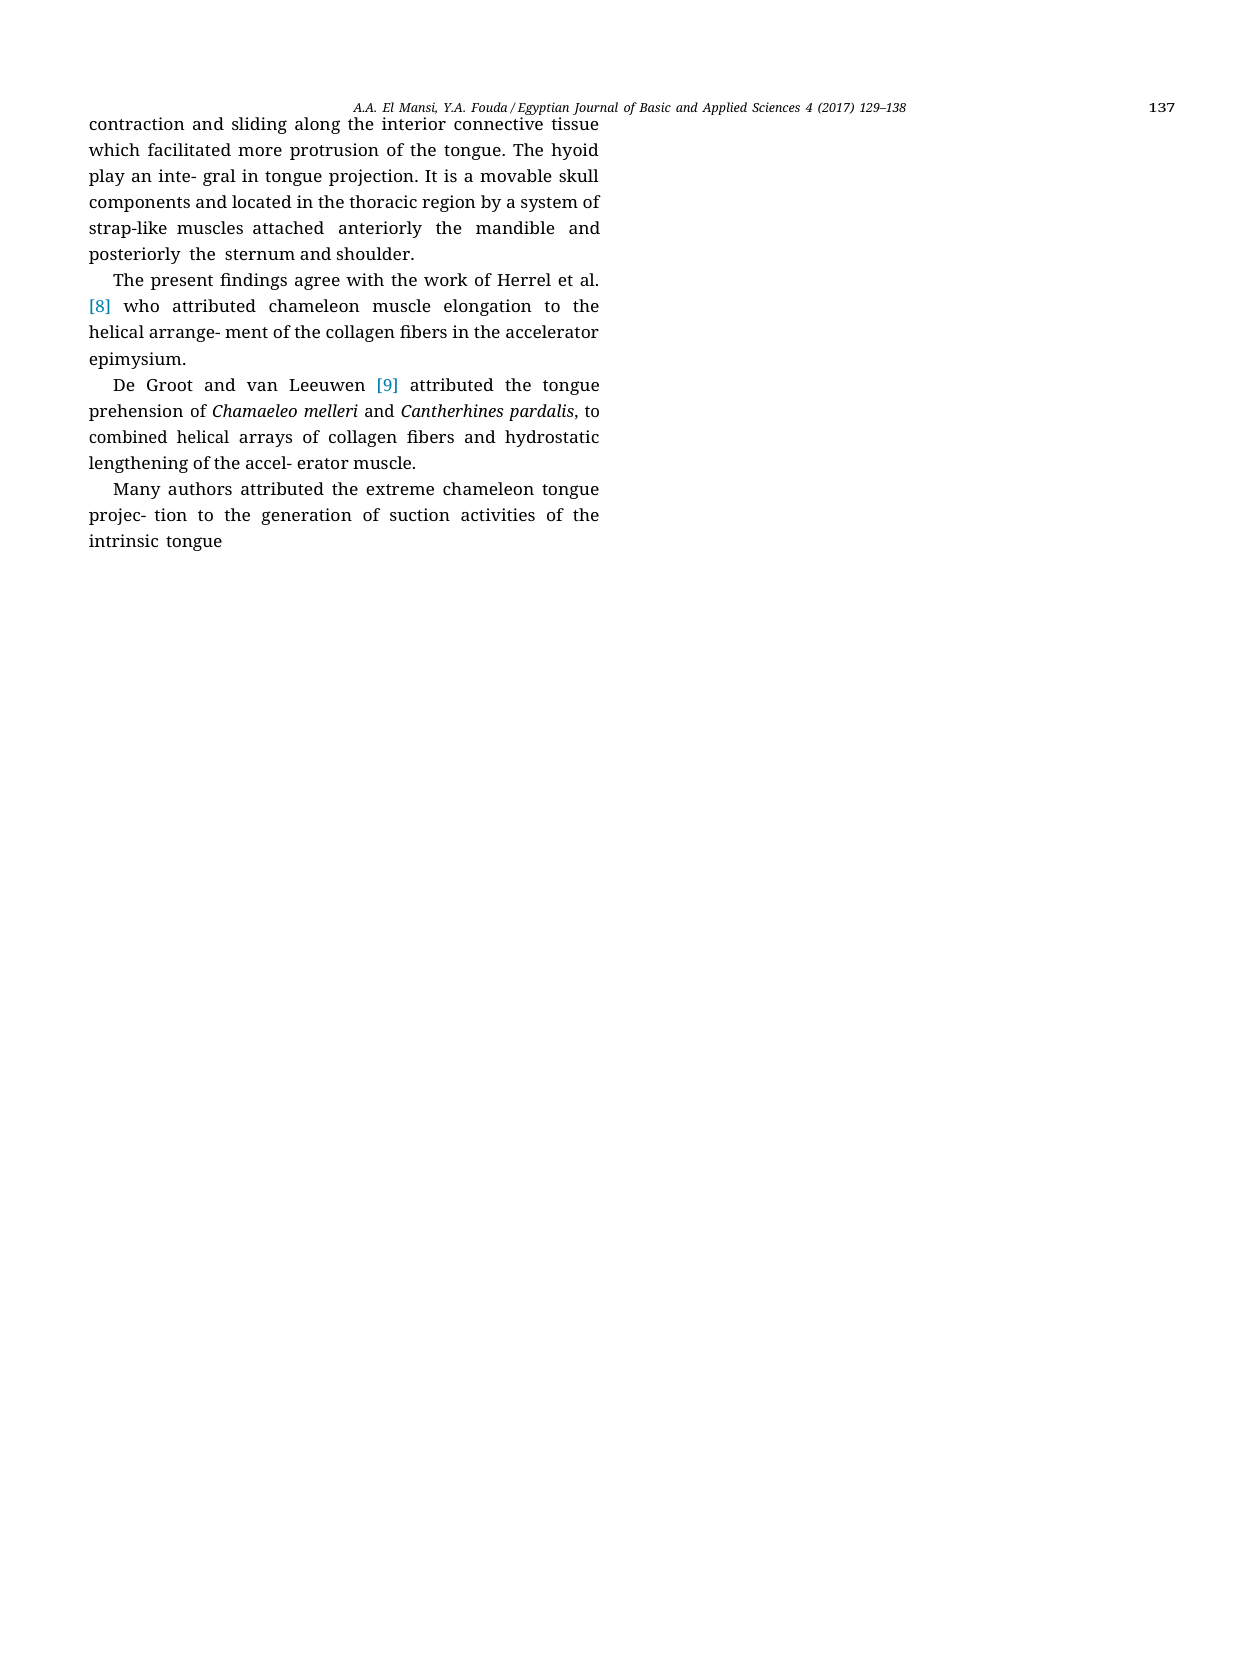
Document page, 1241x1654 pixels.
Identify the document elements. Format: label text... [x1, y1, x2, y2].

text De Groot and van Leeuwen [9] attributed the tongue prehension of Chamaeleo melleri and Cantherhines pardalis, to combined helical arrays of collagen fibers and hydrostatic lengthening of the accel- erator muscle. [88, 373, 600, 474]
text contraction and sliding along the interior connective tissue which facilitated more protrusion of the tongue. The hyoid play an inte- gral in tongue projection. It is a movable skull components and located in the thoracic region by a system of strap-like muscles attached anteriorly the mandible and posteriorly the sternum and shoulder. [88, 112, 600, 265]
text The present findings agree with the work of Herrel et al. [8] who attributed chameleon muscle elongation to the helical arrange- ment of the collagen fibers in the accelerator epimysium. [88, 269, 600, 370]
text Many authors attributed the extreme chameleon tongue projec- tion to the generation of suction activities of the intrinsic tongue [88, 477, 600, 552]
